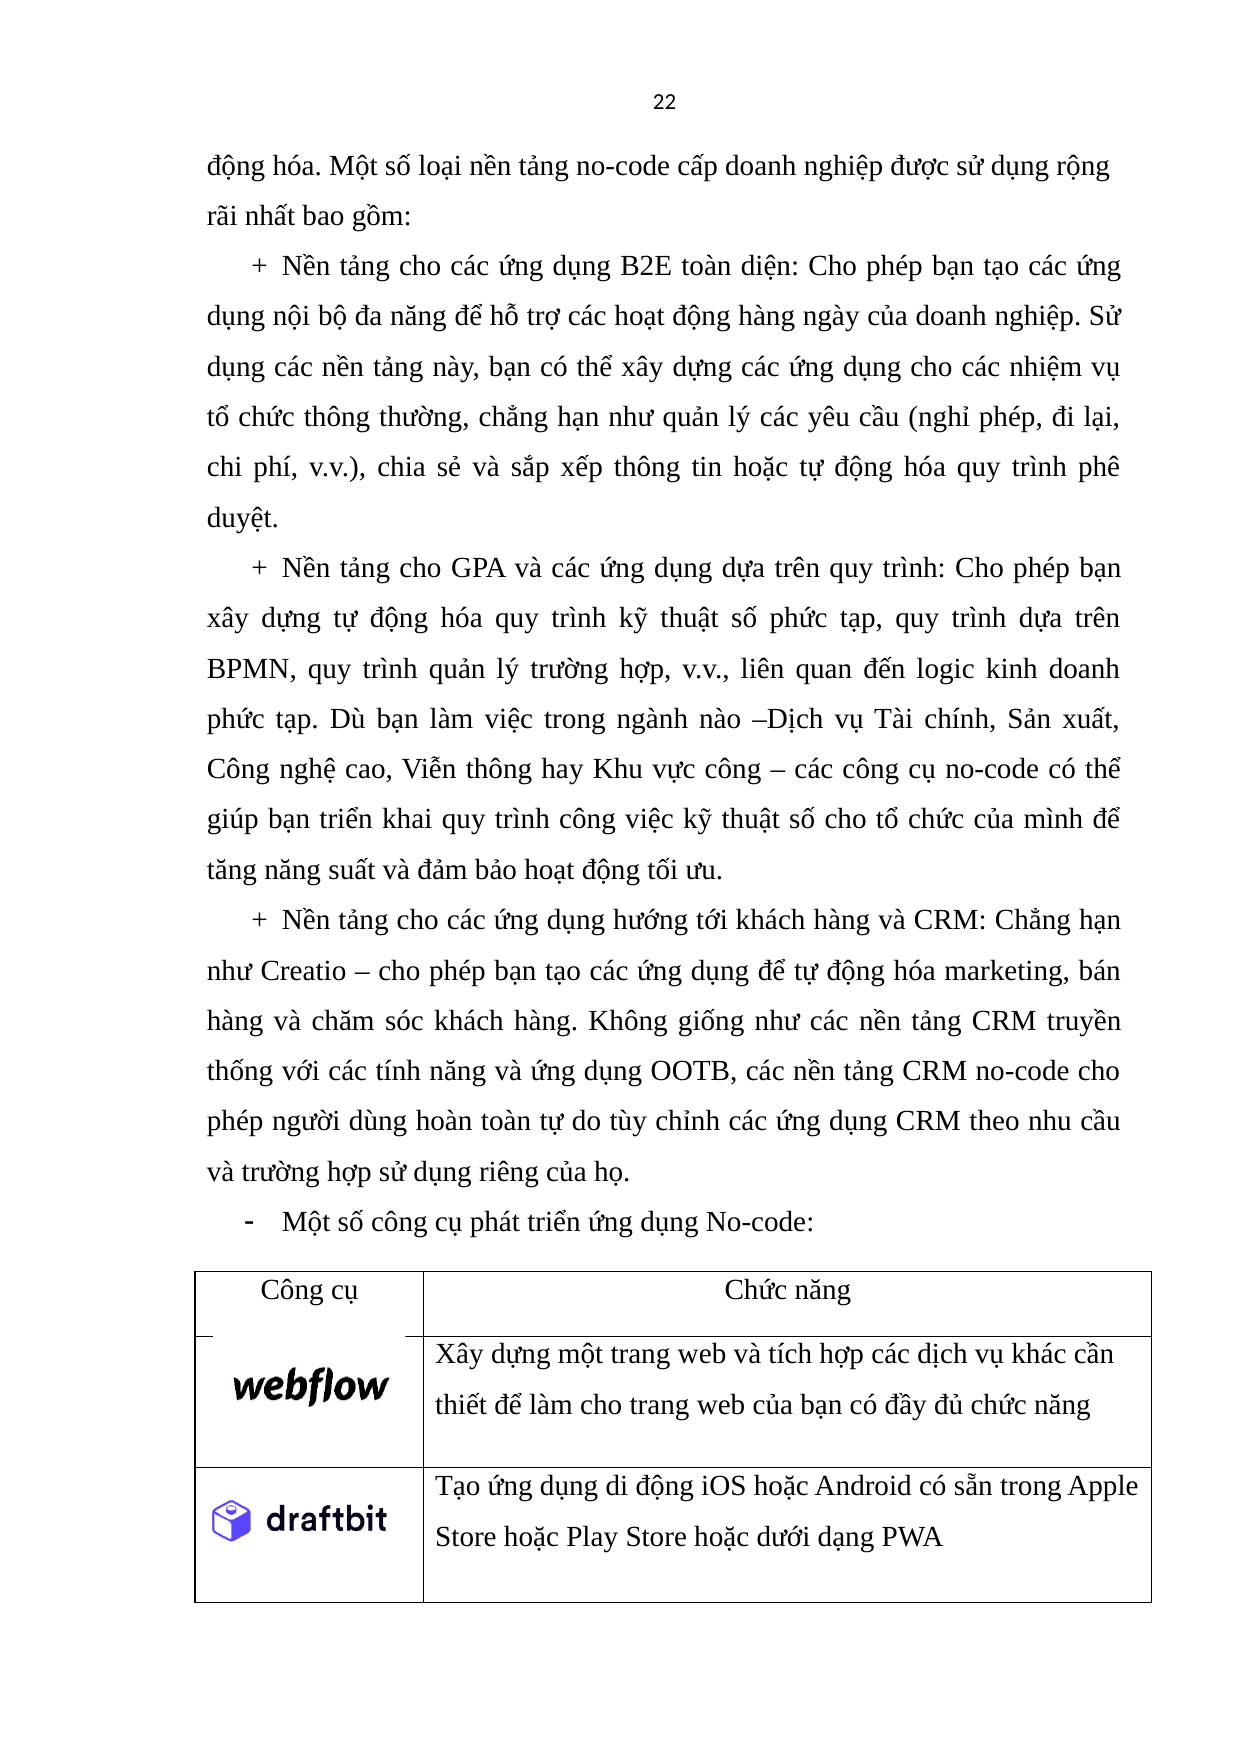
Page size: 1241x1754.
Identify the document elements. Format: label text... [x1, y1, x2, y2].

list Một số công cụ phát triển ứng dụng No-code: [244, 1204, 1122, 1238]
table_cell Tạo ứng dụng di động iOS hoặc Android có sẵn trong Apple Store hoặc Play Store hoặc dưới dạng PWA [424, 1468, 1151, 1602]
list Nền tảng cho các ứng dụng hướng tới khách hàng và CRM: Chẳng hạn như Creatio – cho phép bạn tạo các ứng dụng để tự động hóa marketing, bán hàng và chăm sóc khách hàng. Không giống như các nền tảng CRM truyền thống với các tính năng và ứng dụng OOTB, các nền tảng CRM no-code cho phép người dùng hoàn toàn tự do tùy chỉnh các ứng dụng CRM theo nhu cầu và trường hợp sử dụng riêng của họ. [207, 902, 1122, 1187]
table_cell [196, 1337, 423, 1467]
table_header Chức năng [424, 1272, 1151, 1336]
list Nền tảng cho GPA và các ứng dụng dựa trên quy trình: Cho phép bạn xây dựng tự động hóa quy trình kỹ thuật số phức tạp, quy trình dựa trên BPMN, quy trình quản lý trường hợp, v.v., liên quan đến logic kinh doanh phức tạp. Dù bạn làm việc trong ngành nào –Dịch vụ Tài chính, Sản xuất, Công nghệ cao, Viễn thông hay Khu vực công – các công cụ no-code có thể giúp bạn triển khai quy trình công việc kỹ thuật số cho tổ chức của mình để tăng năng suất và đảm bảo hoạt động tối ưu. [207, 550, 1122, 886]
table_cell Xây dựng một trang web và tích hợp các dịch vụ khác cần thiết để làm cho trang web của bạn có đầy đủ chức năng [424, 1337, 1151, 1467]
picture [213, 1336, 406, 1438]
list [207, 148, 1122, 231]
table_header Công cụ [196, 1272, 423, 1336]
picture [206, 1468, 392, 1573]
list Nền tảng cho các ứng dụng B2E toàn diện: Cho phép bạn tạo các ứng dụng nội bộ đa năng để hỗ trợ các hoạt động hàng ngày của doanh nghiệp. Sử dụng các nền tảng này, bạn có thể xây dựng các ứng dụng cho các nhiệm vụ tổ chức thông thường, chẳng hạn như quản lý các yêu cầu (nghỉ phép, đi lại, chi phí, v.v.), chia sẻ và sắp xếp thông tin hoặc tự động hóa quy trình phê duyệt. [207, 248, 1122, 533]
table_cell [196, 1468, 423, 1602]
